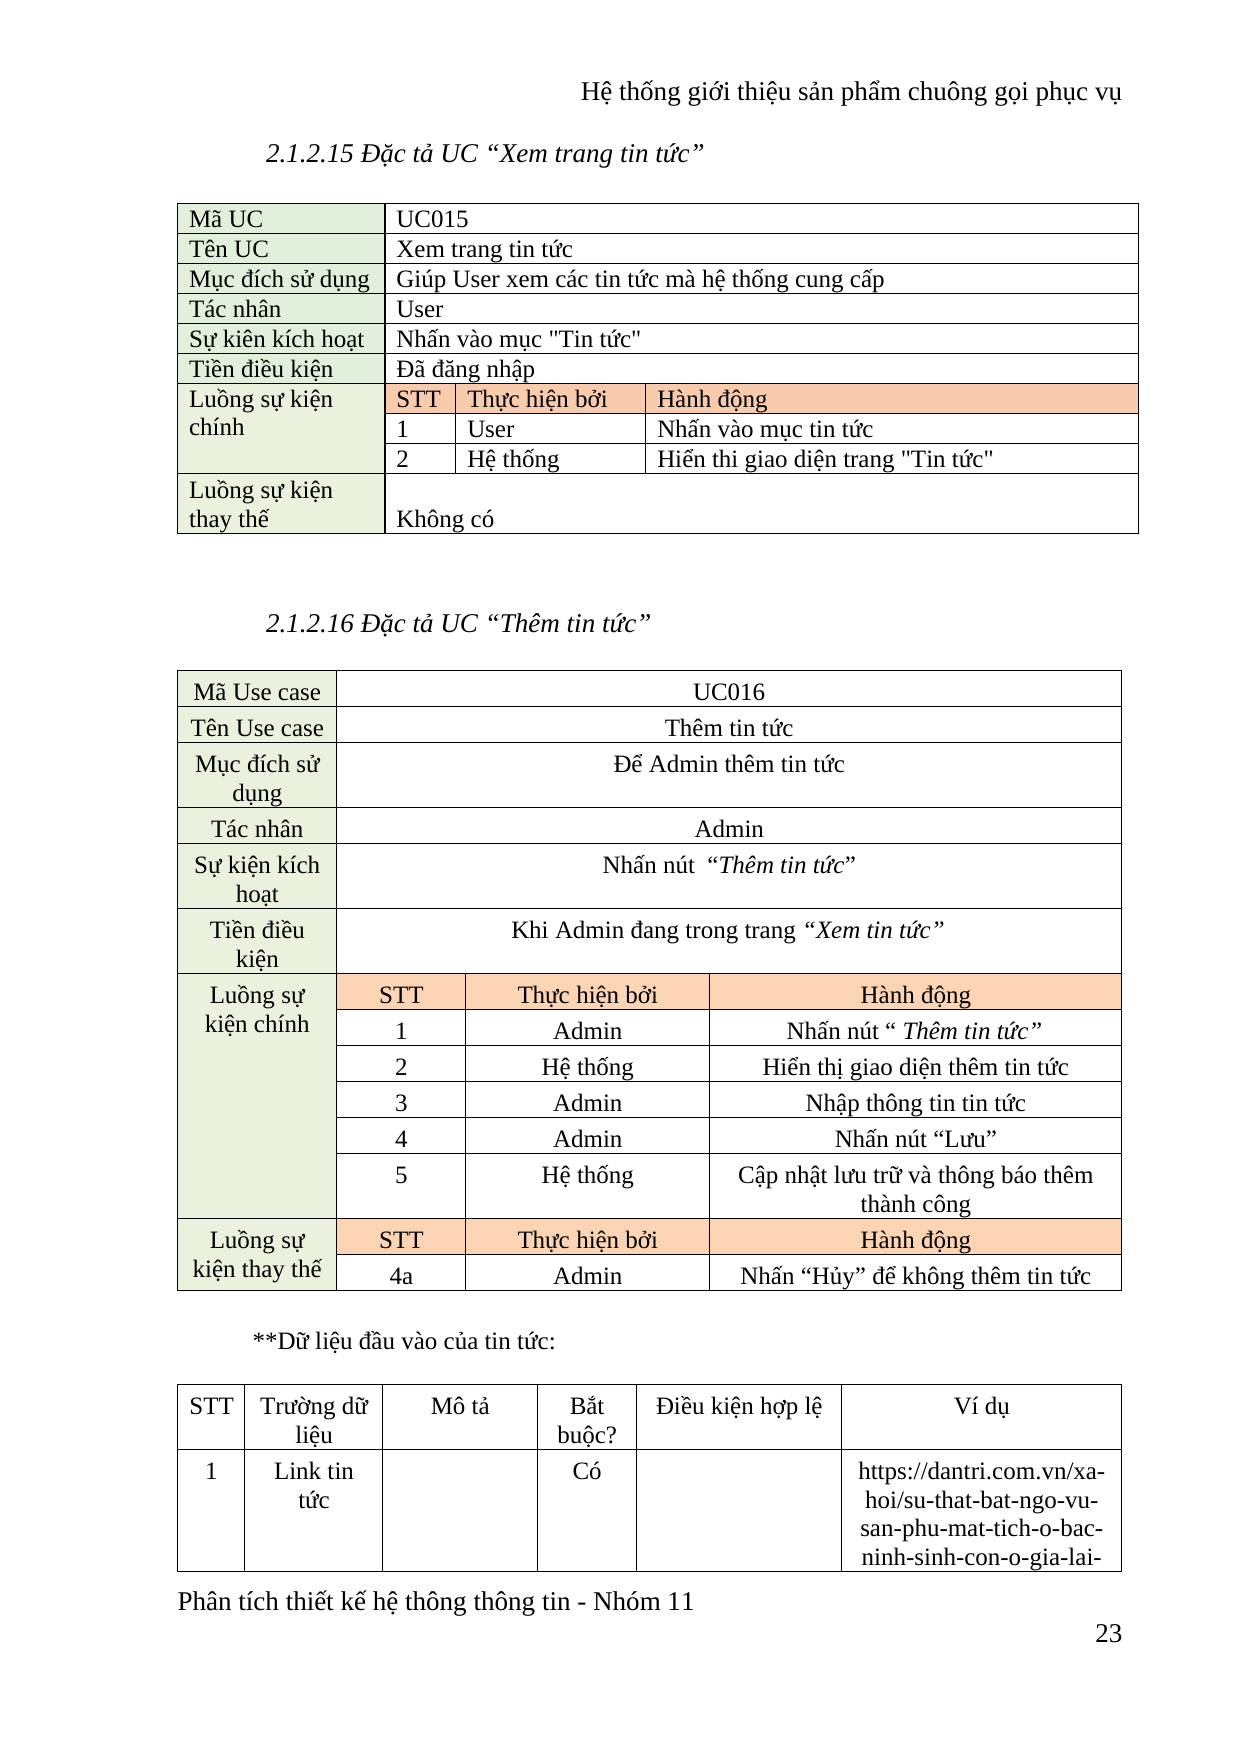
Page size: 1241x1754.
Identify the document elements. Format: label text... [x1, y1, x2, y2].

table_header Bắt buộc? [538, 1385, 636, 1449]
table_cell 1 [337, 1010, 465, 1045]
subtitle 2.1.2.15 Đặc tả UC “Xem trang tin tức” [177, 137, 1122, 168]
table_cell Luồng sự kiện thay thế [178, 474, 384, 533]
table_header UC015 [386, 204, 1138, 233]
text **Dữ liệu đầu vào của tin tức: [177, 1326, 1122, 1355]
table_cell Nhấn nút “Lưu” [710, 1118, 1121, 1153]
table_cell Không có [386, 474, 1138, 533]
table_cell Mục đích sử dụng [178, 264, 384, 293]
table_header Mã Use case [178, 671, 336, 706]
table_cell Admin [466, 1255, 709, 1290]
table_cell Luồng sự kiện chính [178, 974, 336, 1218]
table_cell Cập nhật lưu trữ và thông báo thêm thành công [710, 1154, 1121, 1218]
table_cell Có [538, 1450, 636, 1571]
table_cell Hệ thống [456, 444, 645, 473]
table_cell 1 [386, 414, 455, 443]
table_cell Đã đăng nhập [386, 354, 1138, 383]
table_cell Hiển thị giao diện thêm tin tức [710, 1046, 1121, 1081]
table_cell 4 [337, 1118, 465, 1153]
table_cell Hệ thống [466, 1154, 709, 1218]
table_cell Admin [466, 1118, 709, 1153]
table_cell Nhấn vào mục "Tin tức" [386, 324, 1138, 353]
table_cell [842, 1450, 1121, 1571]
table_cell Hành động [646, 384, 1138, 413]
table_cell Admin [337, 808, 1121, 843]
table_cell Tác nhân [178, 808, 336, 843]
table_cell Giúp User xem các tin tức mà hệ thống cung cấp [386, 264, 1138, 293]
table_cell Nhấn nút “Thêm tin tức” [337, 844, 1121, 908]
table_cell Hành động [710, 974, 1121, 1009]
table_cell 2 [386, 444, 455, 473]
table_header Mô tả [383, 1385, 537, 1449]
table_cell User [386, 294, 1138, 323]
table_cell Link tin tức [245, 1450, 382, 1571]
table_cell Sự kiện kích hoạt [178, 844, 336, 908]
table_cell Khi Admin đang trong trang “Xem tin tức” [337, 909, 1121, 973]
table_header UC016 [337, 671, 1121, 706]
table_cell [383, 1450, 537, 1571]
table_cell Hành động [710, 1219, 1121, 1254]
table_cell Sự kiên kích hoạt [178, 324, 384, 353]
table_cell Thực hiện bởi [456, 384, 645, 413]
table_cell 1 [178, 1450, 244, 1571]
table_header Ví dụ [842, 1385, 1121, 1449]
table_cell STT [337, 1219, 465, 1254]
table_cell 4a [337, 1255, 465, 1290]
table_cell Luồng sự kiện thay thế [178, 1219, 336, 1290]
table_header Điều kiện hợp lệ [637, 1385, 841, 1449]
table_header Trường dữ liệu [245, 1385, 382, 1449]
table_cell Nhấn nút “ Thêm tin tức” [710, 1010, 1121, 1045]
table_cell Thêm tin tức [337, 707, 1121, 742]
table_cell 5 [337, 1154, 465, 1218]
table_cell Nhấn vào mục tin tức [646, 414, 1138, 443]
table_cell Tên Use case [178, 707, 336, 742]
table_cell [637, 1450, 841, 1571]
subtitle 2.1.2.16 Đặc tả UC “Thêm tin tức” [177, 607, 1122, 638]
table_cell Nhập thông tin tin tức [710, 1082, 1121, 1117]
table_cell Tác nhân [178, 294, 384, 323]
table_cell Thực hiện bởi [466, 1219, 709, 1254]
table_cell STT [386, 384, 455, 413]
table_cell Nhấn “Hủy” để không thêm tin tức [710, 1255, 1121, 1290]
table_cell STT [337, 974, 465, 1009]
table_cell Mục đích sử dụng [178, 743, 336, 807]
table_cell 3 [337, 1082, 465, 1117]
table_cell Luồng sự kiện chính [178, 384, 384, 473]
table_cell Tên UC [178, 234, 384, 263]
table_header Mã UC [178, 204, 384, 233]
table_cell Admin [466, 1010, 709, 1045]
table_cell Hệ thống [466, 1046, 709, 1081]
table_cell Xem trang tin tức [386, 234, 1138, 263]
table_cell Thực hiện bởi [466, 974, 709, 1009]
table_cell Hiển thi giao diện trang "Tin tức" [646, 444, 1138, 473]
table_cell Tiền điều kiện [178, 909, 336, 973]
table_cell Tiền điều kiện [178, 354, 384, 383]
table_header STT [178, 1385, 244, 1449]
table_cell Để Admin thêm tin tức [337, 743, 1121, 807]
table_cell Admin [466, 1082, 709, 1117]
table_cell 2 [337, 1046, 465, 1081]
table_cell User [456, 414, 645, 443]
